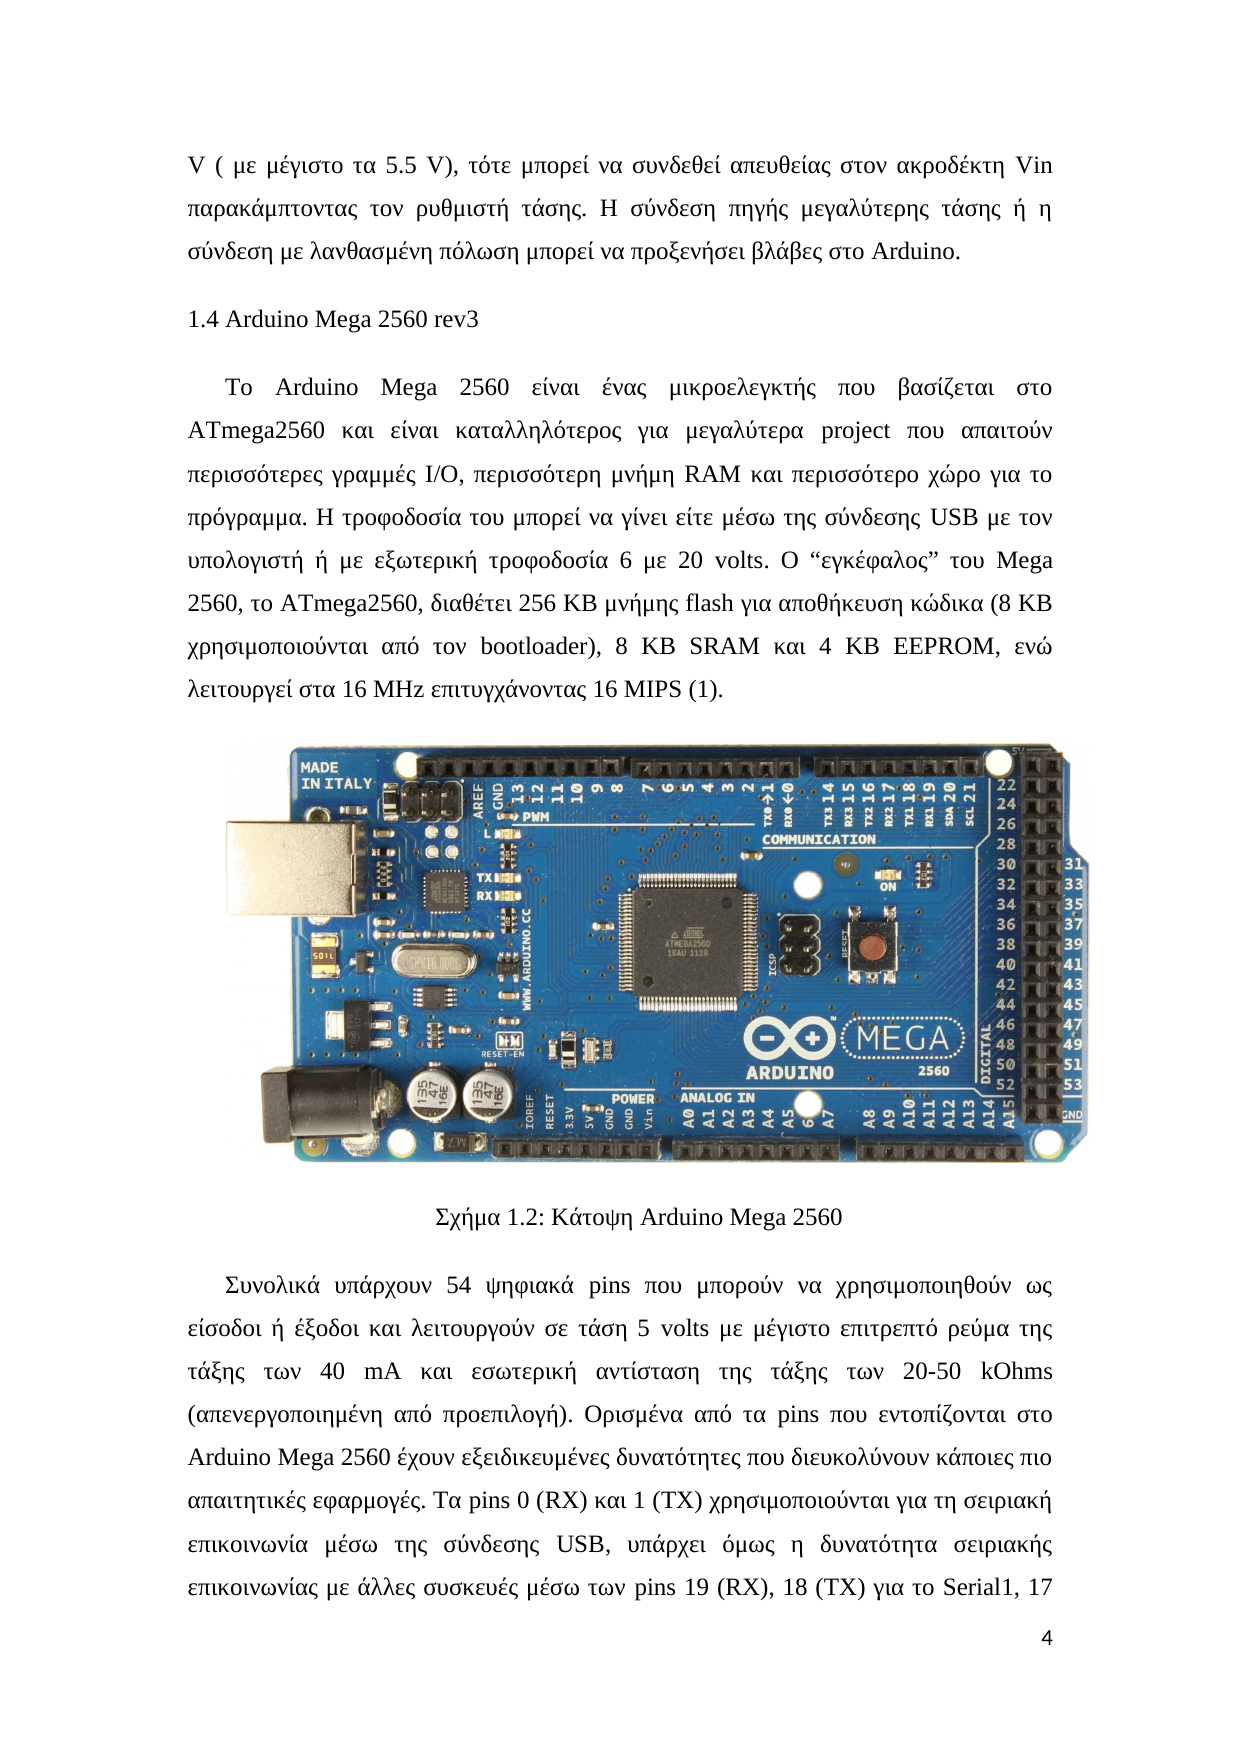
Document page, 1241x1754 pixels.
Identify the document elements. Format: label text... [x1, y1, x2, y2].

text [187, 150, 1053, 265]
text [187, 1270, 1053, 1601]
picture [225, 742, 1091, 1163]
text 1.4 Arduino Mega 2560 rev3 [187, 304, 1053, 333]
text Το Arduino Mega 2560 είναι ένας μικροελεγκτής που βασίζεται στο ATmega2560 και είναι καταλληλότερος για μεγαλύτερα project που απαιτούν περισσότερες γραμμές I/O, περισσότερη μνήμη RAM και περισσότερο χώρο για το πρόγραμμα. Η τροφοδοσία του μπορεί να γίνει είτε μέσω της σύνδεσης USB με τον υπολογιστή ή με εξωτερική τροφοδοσία 6 με 20 volts. O “εγκέφαλος” του Mega 2560, το ATmega2560, διαθέτει 256 KB μνήμης flash για αποθήκευση κώδικα (8 KB χρησιμοποιούνται από τον bootloader), 8 KB SRAM και 4 KB EEPROM, ενώ λειτουργεί στα 16 MHz επιτυγχάνοντας 16 MIPS . [187, 372, 1053, 703]
text Σχήμα 1.2: Κάτοψη Arduino Mega 2560 [187, 1202, 1053, 1231]
